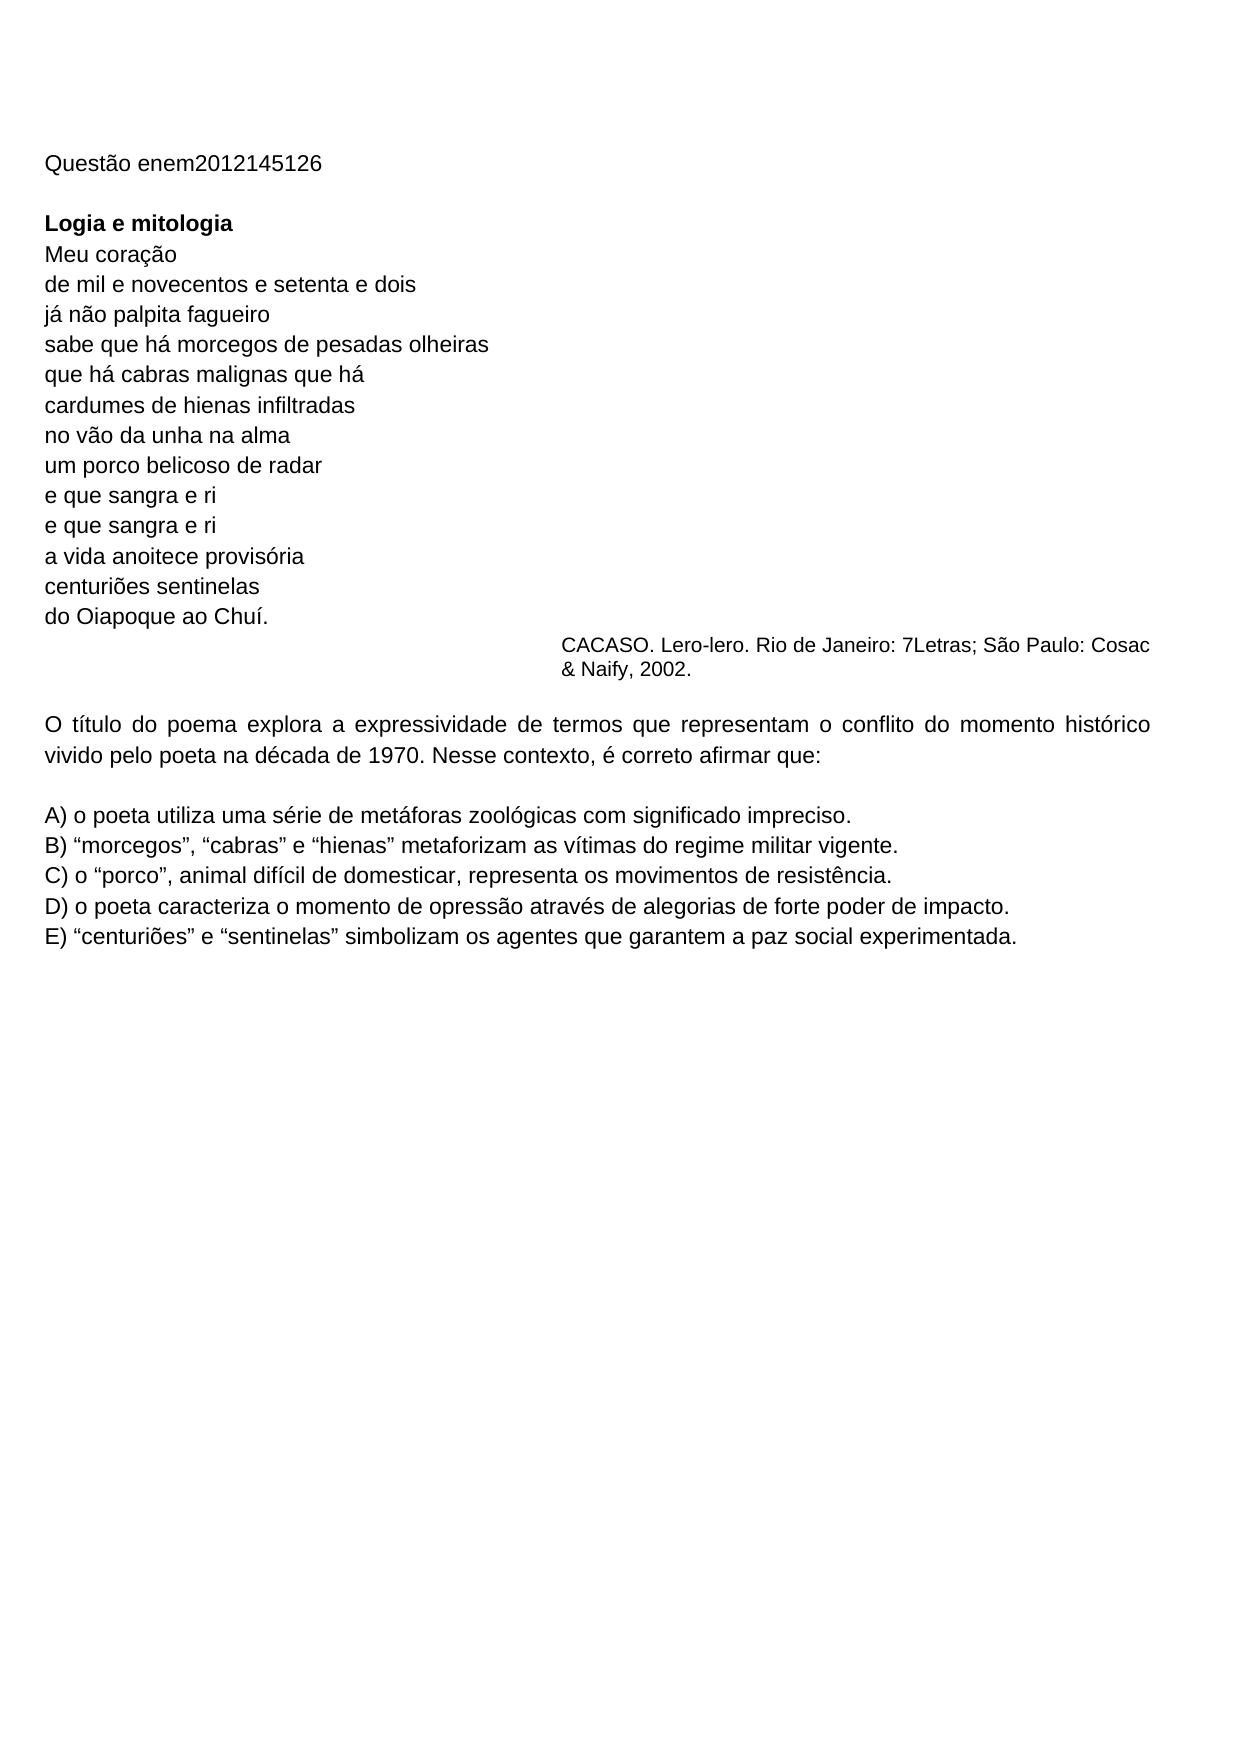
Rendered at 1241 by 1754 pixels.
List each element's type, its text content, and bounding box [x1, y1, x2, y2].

text sabe que há morcegos de pesadas olheiras [44, 331, 1151, 358]
text Logia e mitologia [44, 210, 1151, 237]
text já não palpita fagueiro [44, 301, 1151, 327]
text centuriões sentinelas [44, 573, 1151, 599]
text CACASO. Lero-lero. Rio de Janeiro: 7Letras; São Paulo: Cosac & Naify, 2002. [561, 633, 1151, 681]
text que há cabras malignas que há [44, 361, 1151, 388]
text de mil e novecentos e setenta e dois [44, 271, 1151, 297]
text A) o poeta utiliza uma série de metáforas zoológicas com significado impreciso. [44, 802, 1151, 828]
text D) o poeta caracteriza o momento de opressão através de alegorias de forte poder de impacto. [44, 893, 1151, 919]
text E) “centuriões” e “sentinelas” simbolizam os agentes que garantem a paz social experimentada. [44, 923, 1151, 949]
text um porco belicoso de radar [44, 452, 1151, 478]
text Meu coração [44, 241, 1151, 267]
text C) o “porco”, animal difícil de domesticar, representa os movimentos de resistência. [44, 862, 1151, 889]
text O título do poema explora a expressividade de termos que representam o conflito do momento histórico vivido pelo poeta na década de 1970. Nesse contexto, é correto afirmar que: [44, 711, 1151, 768]
text a vida anoitece provisória [44, 543, 1151, 569]
text e que sangra e ri [44, 482, 1151, 509]
text do Oiapoque ao Chuí. [44, 603, 1151, 629]
text cardumes de hienas infiltradas [44, 392, 1151, 418]
text e que sangra e ri [44, 512, 1151, 539]
text no vão da unha na alma [44, 422, 1151, 448]
text Questão enem2012145126 [44, 150, 1151, 176]
text B) “morcegos”, “cabras” e “hienas” metaforizam as vítimas do regime militar vigente. [44, 832, 1151, 859]
